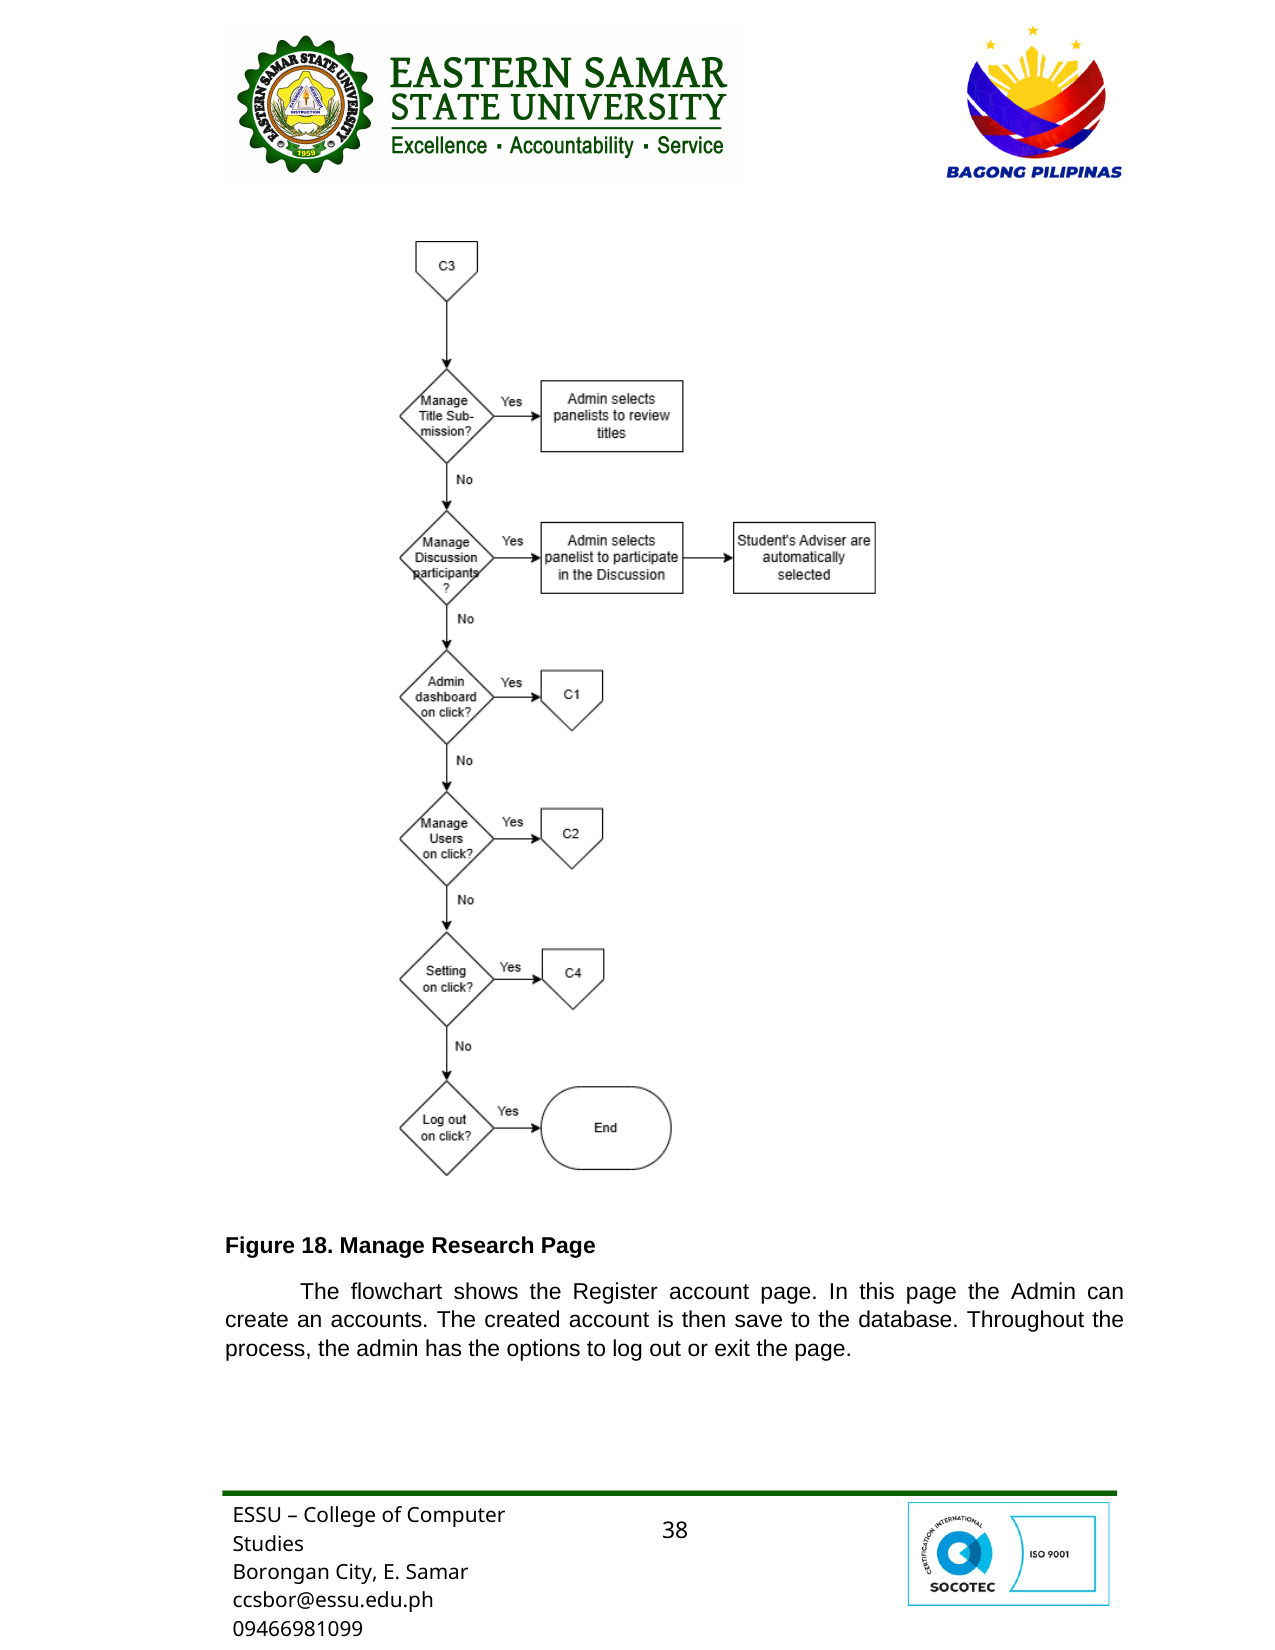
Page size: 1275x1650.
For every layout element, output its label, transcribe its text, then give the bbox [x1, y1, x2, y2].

picture [399, 241, 876, 1176]
picture [222, 1488, 1118, 1498]
picture [225, 24, 743, 184]
picture [941, 22, 1125, 182]
text Figure 18. Manage Research Page [225, 1232, 1125, 1259]
picture [907, 1502, 1110, 1604]
text The flowchart shows the Register account page. In this page the Admin can create an accounts. The created account is then save to the database. Throughout the process, the admin has the options to log out or exit the page. [225, 1278, 1125, 1361]
